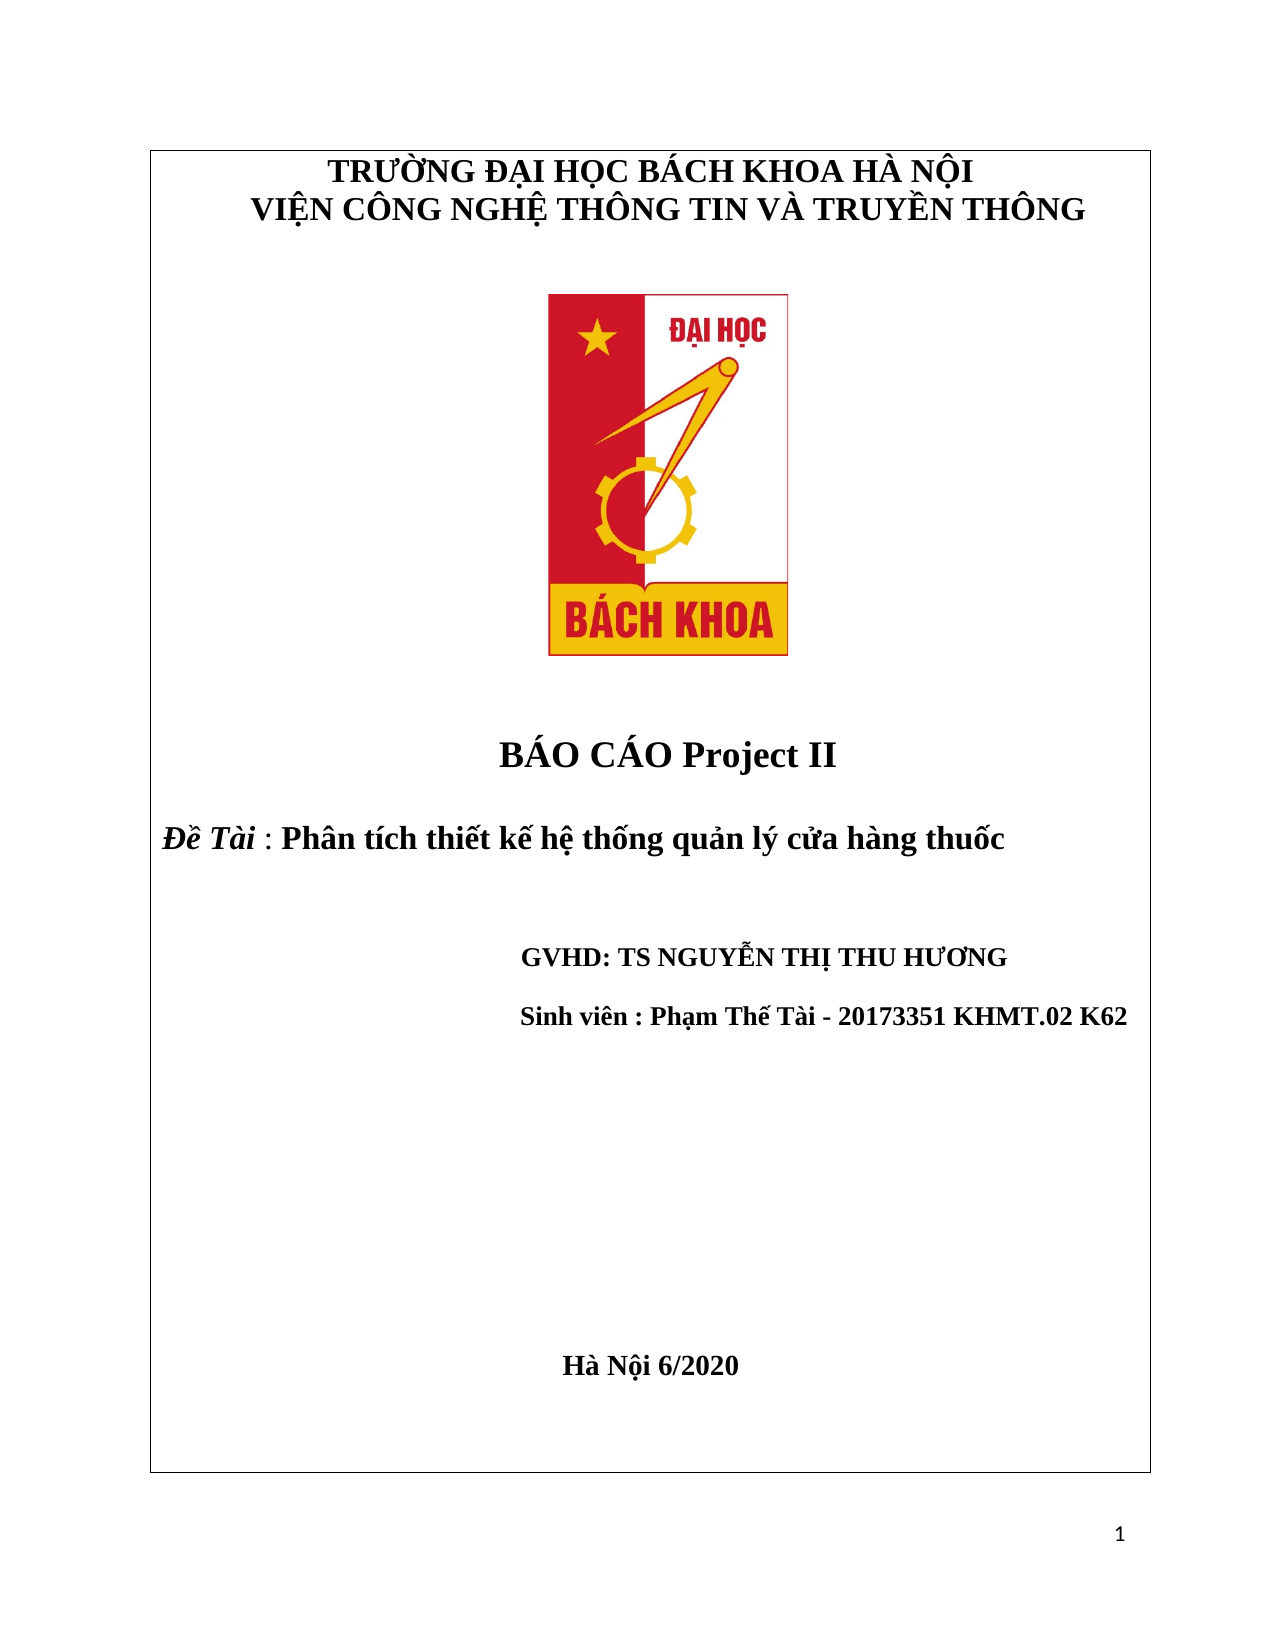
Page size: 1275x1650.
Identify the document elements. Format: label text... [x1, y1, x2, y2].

table_header TRƯỜNG ĐẠI HỌC BÁCH KHOA HÀ NỘI VIỆN CÔNG NGHỆ THÔNG TIN VÀ TRUYỀN THÔNG BÁO CÁO Project II Đề Tài : Phân tích thiết kế hệ thống quản lý cửa hàng thuốc GVHD: TS NGUYỄN THỊ THU HƯƠNG Sinh viên : Phạm Thế Tài - 20173351 KHMT.02 K62 Hà Nội 6/2020 [151, 151, 1150, 1472]
picture [548, 294, 789, 656]
